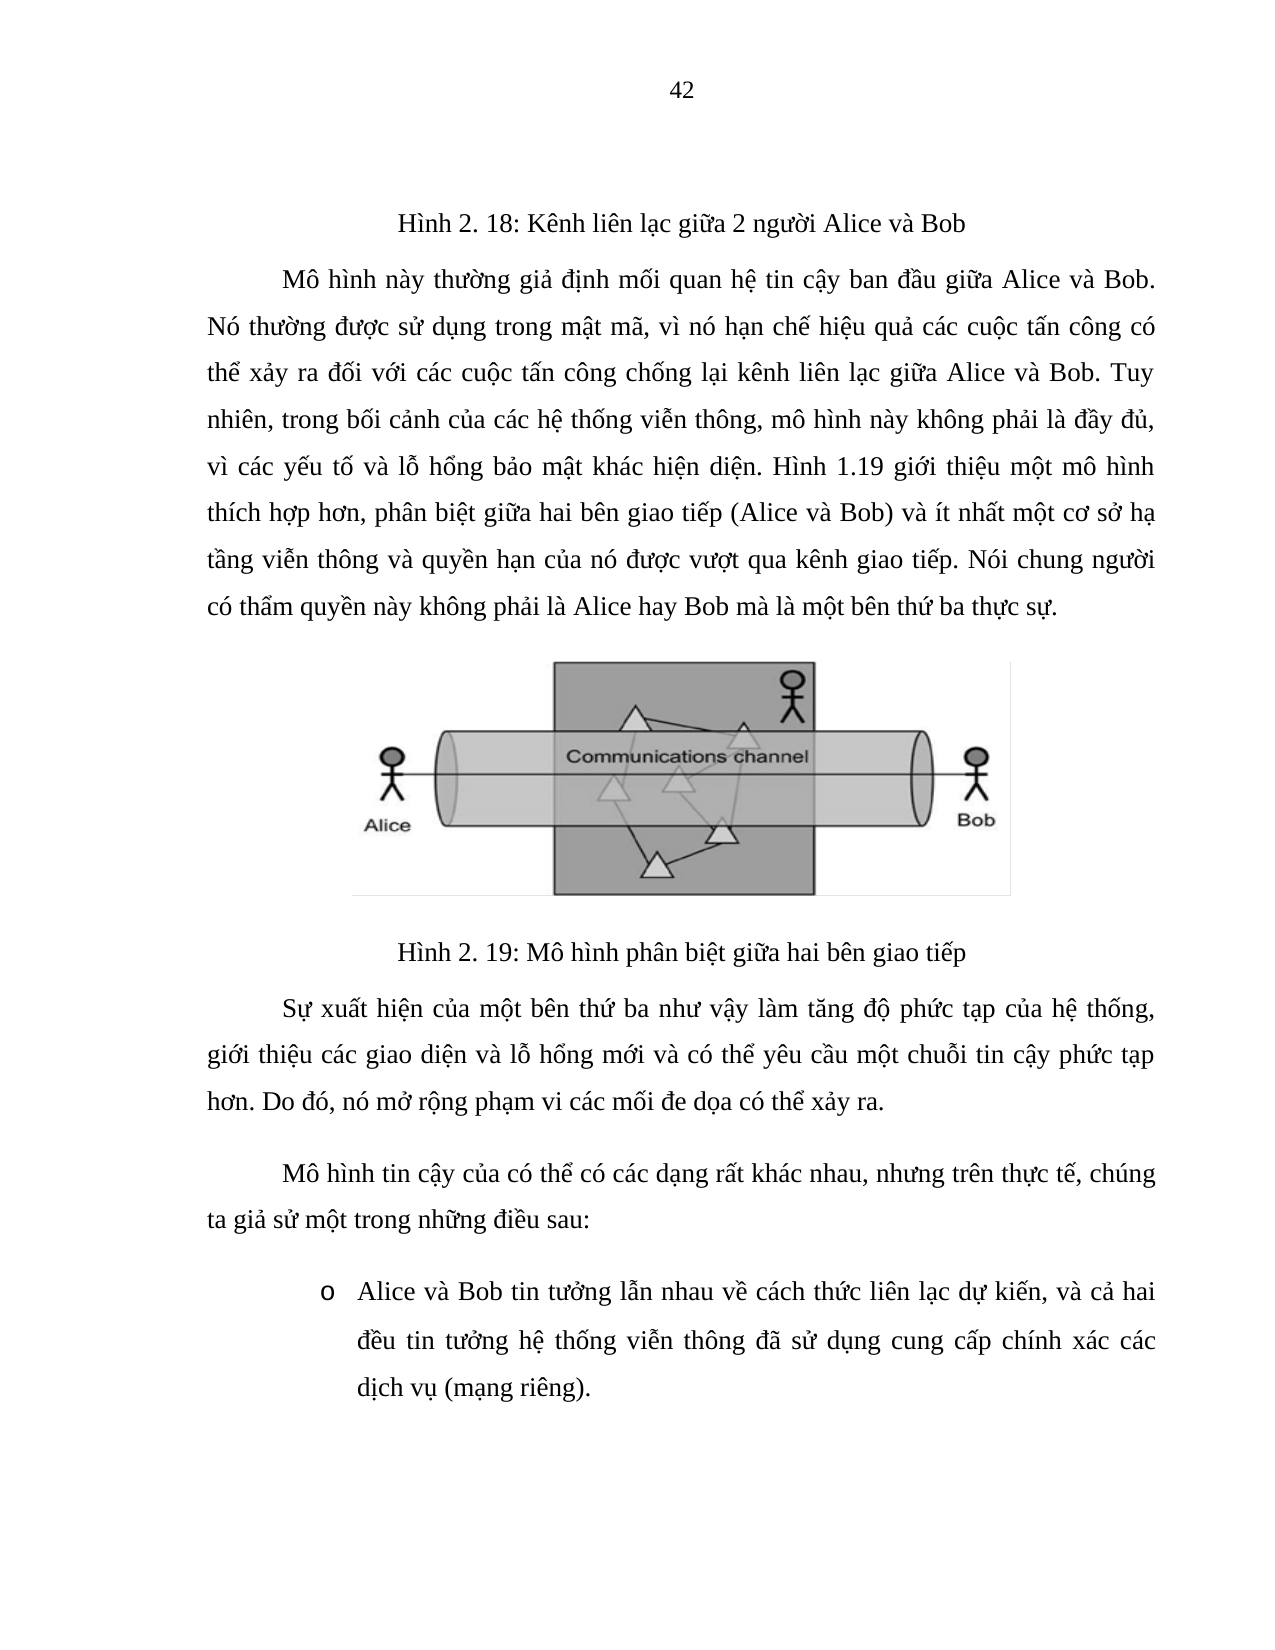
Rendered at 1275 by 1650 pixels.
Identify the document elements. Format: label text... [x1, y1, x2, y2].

text Hình 2. 19: Mô hình phân biệt giữa hai bên giao tiếp [207, 936, 1157, 967]
list Alice và Bob tin tưởng lẫn nhau về cách thức liên lạc dự kiến, và cả hai đều tin tưởng hệ thống viễn thông đã sử dụng cung cấp chính xác các dịch vụ (mạng riêng). [319, 1275, 1157, 1402]
text Mô hình tin cậy của có thể có các dạng rất khác nhau, nhưng trên thực tế, chúng ta giả sử một trong những điều sau: [207, 1157, 1157, 1234]
text Hình 2. 18: Kênh liên lạc giữa 2 người Alice và Bob [207, 207, 1157, 238]
picture [351, 661, 1012, 897]
text Mô hình này thường giả định mối quan hệ tin cậy ban đầu giữa Alice và Bob. Nó thường được sử dụng trong mật mã, vì nó hạn chế hiệu quả các cuộc tấn công có thể xảy ra đối với các cuộc tấn công chống lại kênh liên lạc giữa Alice và Bob. Tuy nhiên, trong bối cảnh của các hệ thống viễn thông, mô hình này không phải là đầy đủ, vì các yếu tố và lỗ hổng bảo mật khác hiện diện. Hình 1.19 giới thiệu một mô hình thích hợp hơn, phân biệt giữa hai bên giao tiếp (Alice và Bob) và ít nhất một cơ sở hạ tầng viễn thông và quyền hạn của nó được vượt qua kênh giao tiếp. Nói chung người có thẩm quyền này không phải là Alice hay Bob mà là một bên thứ ba thực sự. [207, 263, 1157, 621]
text Sự xuất hiện của một bên thứ ba như vậy làm tăng độ phức tạp của hệ thống, giới thiệu các giao diện và lỗ hổng mới và có thể yêu cầu một chuỗi tin cậy phức tạp hơn. Do đó, nó mở rộng phạm vi các mối đe dọa có thể xảy ra. [207, 992, 1157, 1116]
